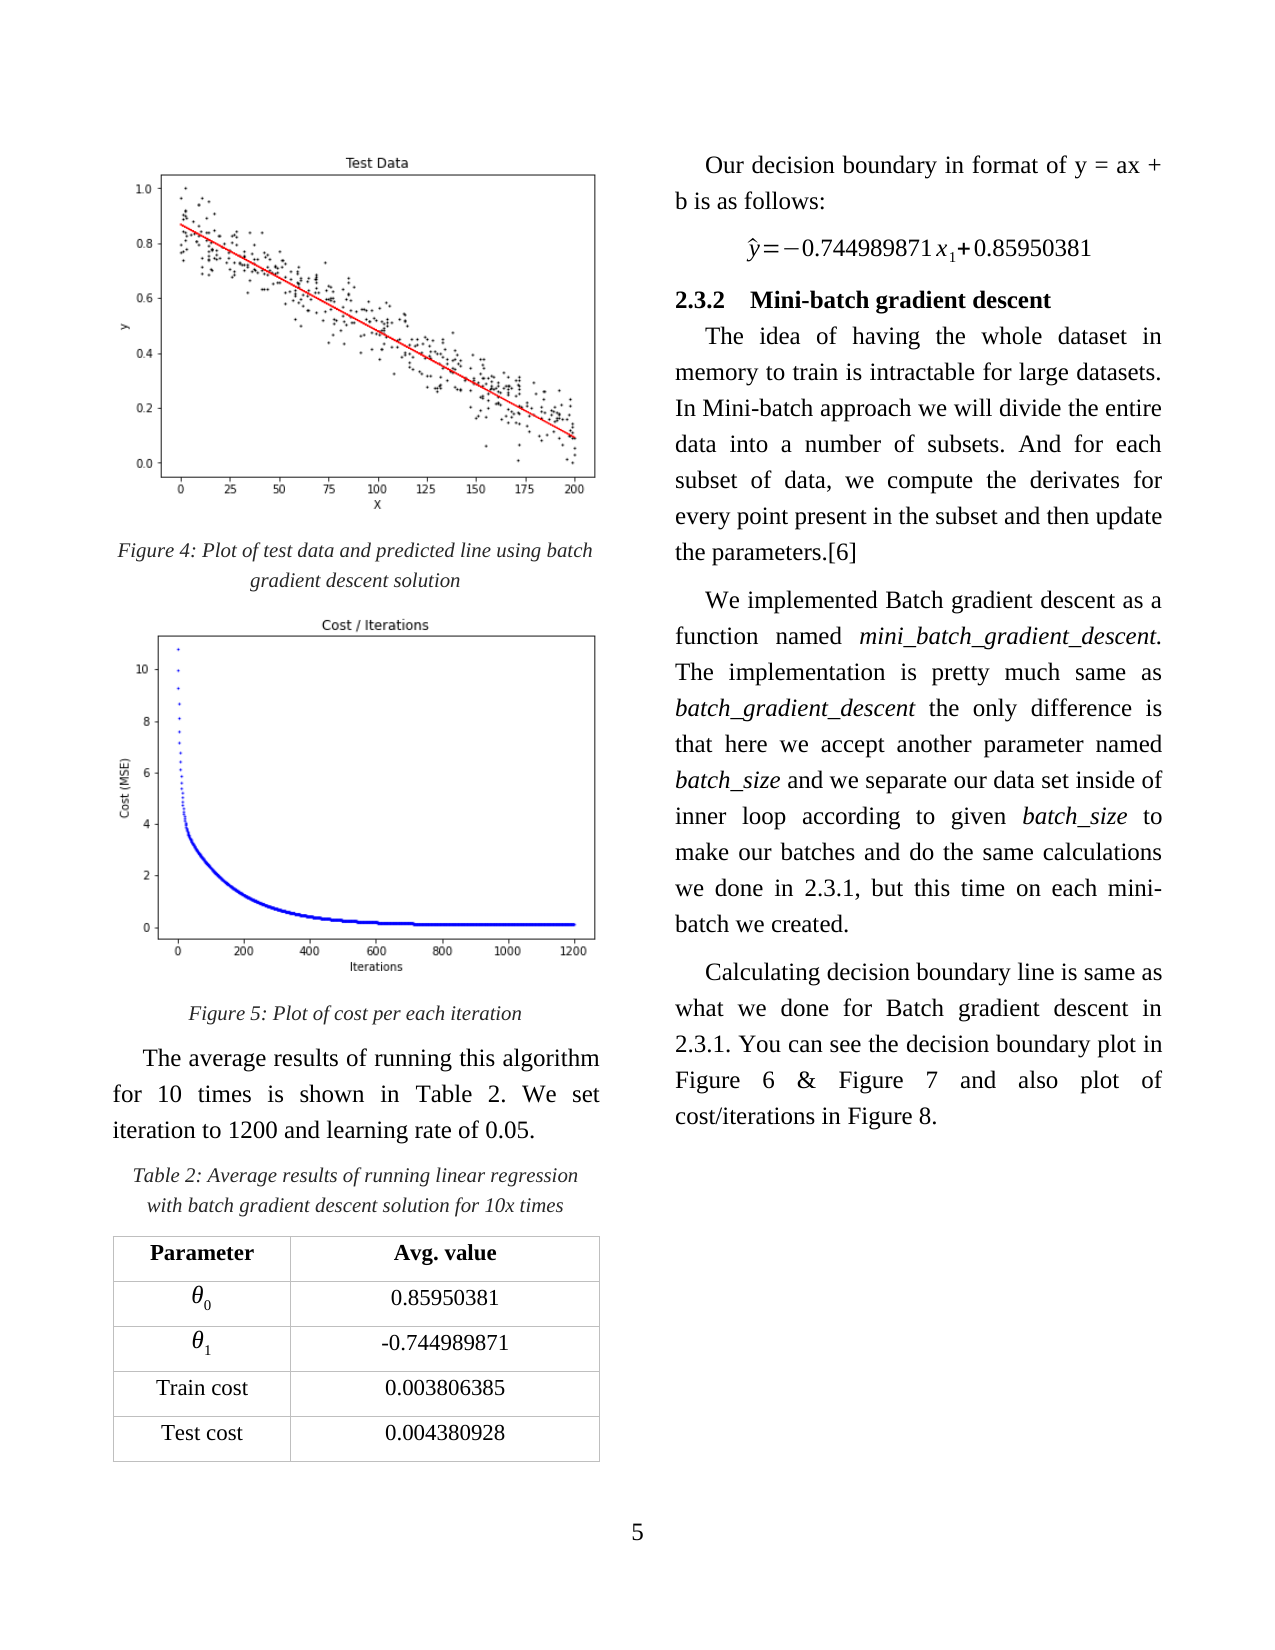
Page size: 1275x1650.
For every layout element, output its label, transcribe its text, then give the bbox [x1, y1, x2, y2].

text Figure 4: Plot of test data and predicted line using batch gradient descent solution [112, 538, 600, 592]
picture [112, 610, 600, 981]
table_cell 0.85950381 [291, 1282, 599, 1326]
picture [112, 150, 600, 519]
table_header Avg. value [291, 1237, 599, 1281]
text We implemented Batch gradient descent as a function named mini_batch_gradient_descent. The implementation is pretty much same as batch_gradient_descent the only difference is that here we accept another parameter named batch_size and we separate our data set inside of inner loop according to given batch_size to make our batches and do the same calculations we done in ‎2.3.1, but this time on each mini-batch we created. [675, 585, 1162, 938]
table_cell 0.004380928 [291, 1417, 599, 1461]
text Figure 5: Plot of cost per each iteration [112, 1001, 600, 1025]
text The average results of running this algorithm for 10 times is shown in Table 2. We set iteration to 1200 and learning rate of 0.05. [112, 1043, 600, 1144]
table_cell 0.003806385 [291, 1372, 599, 1416]
table_cell Train cost [114, 1372, 290, 1416]
text Our decision boundary in format of y = ax + b is as follows: [675, 150, 1162, 215]
text Calculating decision boundary line is same as what we done for Batch gradient descent in ‎2.3.1. You can see the decision boundary plot in Figure 6 & Figure 7 and also plot of cost/iterations in Figure 8. [675, 957, 1162, 1130]
text The idea of having the whole dataset in memory to train is intractable for large datasets. In Mini-batch approach we will divide the entire data into a number of subsets. And for each subset of data, we compute the derivates for every point present in the subset and then update the parameters.[6] [675, 321, 1162, 566]
table_header Parameter [114, 1237, 290, 1281]
table_cell Test cost [114, 1417, 290, 1461]
table_cell -0.744989871 [291, 1327, 599, 1371]
subtitle Mini-batch gradient descent [675, 285, 1162, 314]
text Table 2: Average results of running linear regression with batch gradient descent solution for 10x times [112, 1163, 600, 1217]
table_cell [114, 1282, 290, 1326]
table_cell [114, 1327, 290, 1371]
